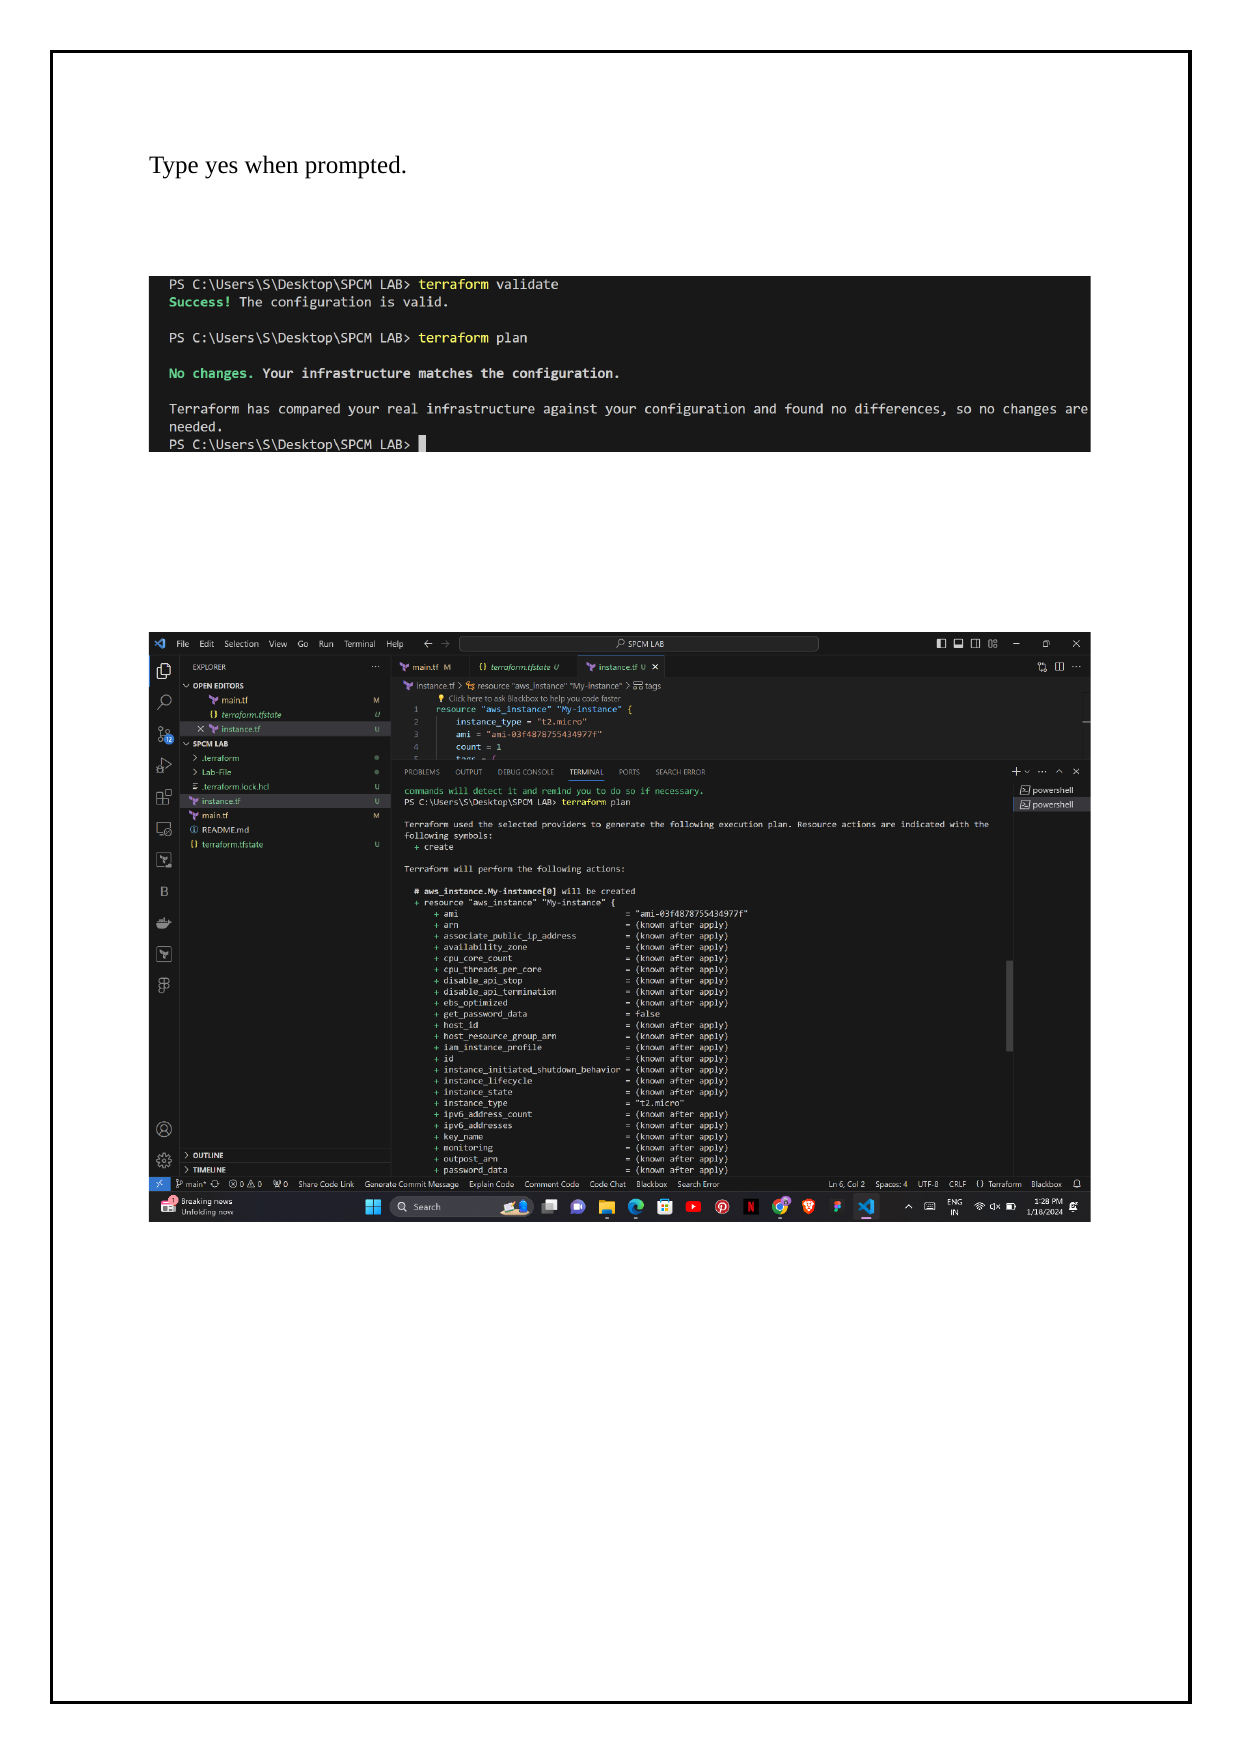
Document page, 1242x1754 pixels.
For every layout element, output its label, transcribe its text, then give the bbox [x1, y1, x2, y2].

picture [148, 632, 1091, 1222]
text Type yes when prompted. [149, 150, 1092, 179]
picture [148, 276, 1091, 452]
